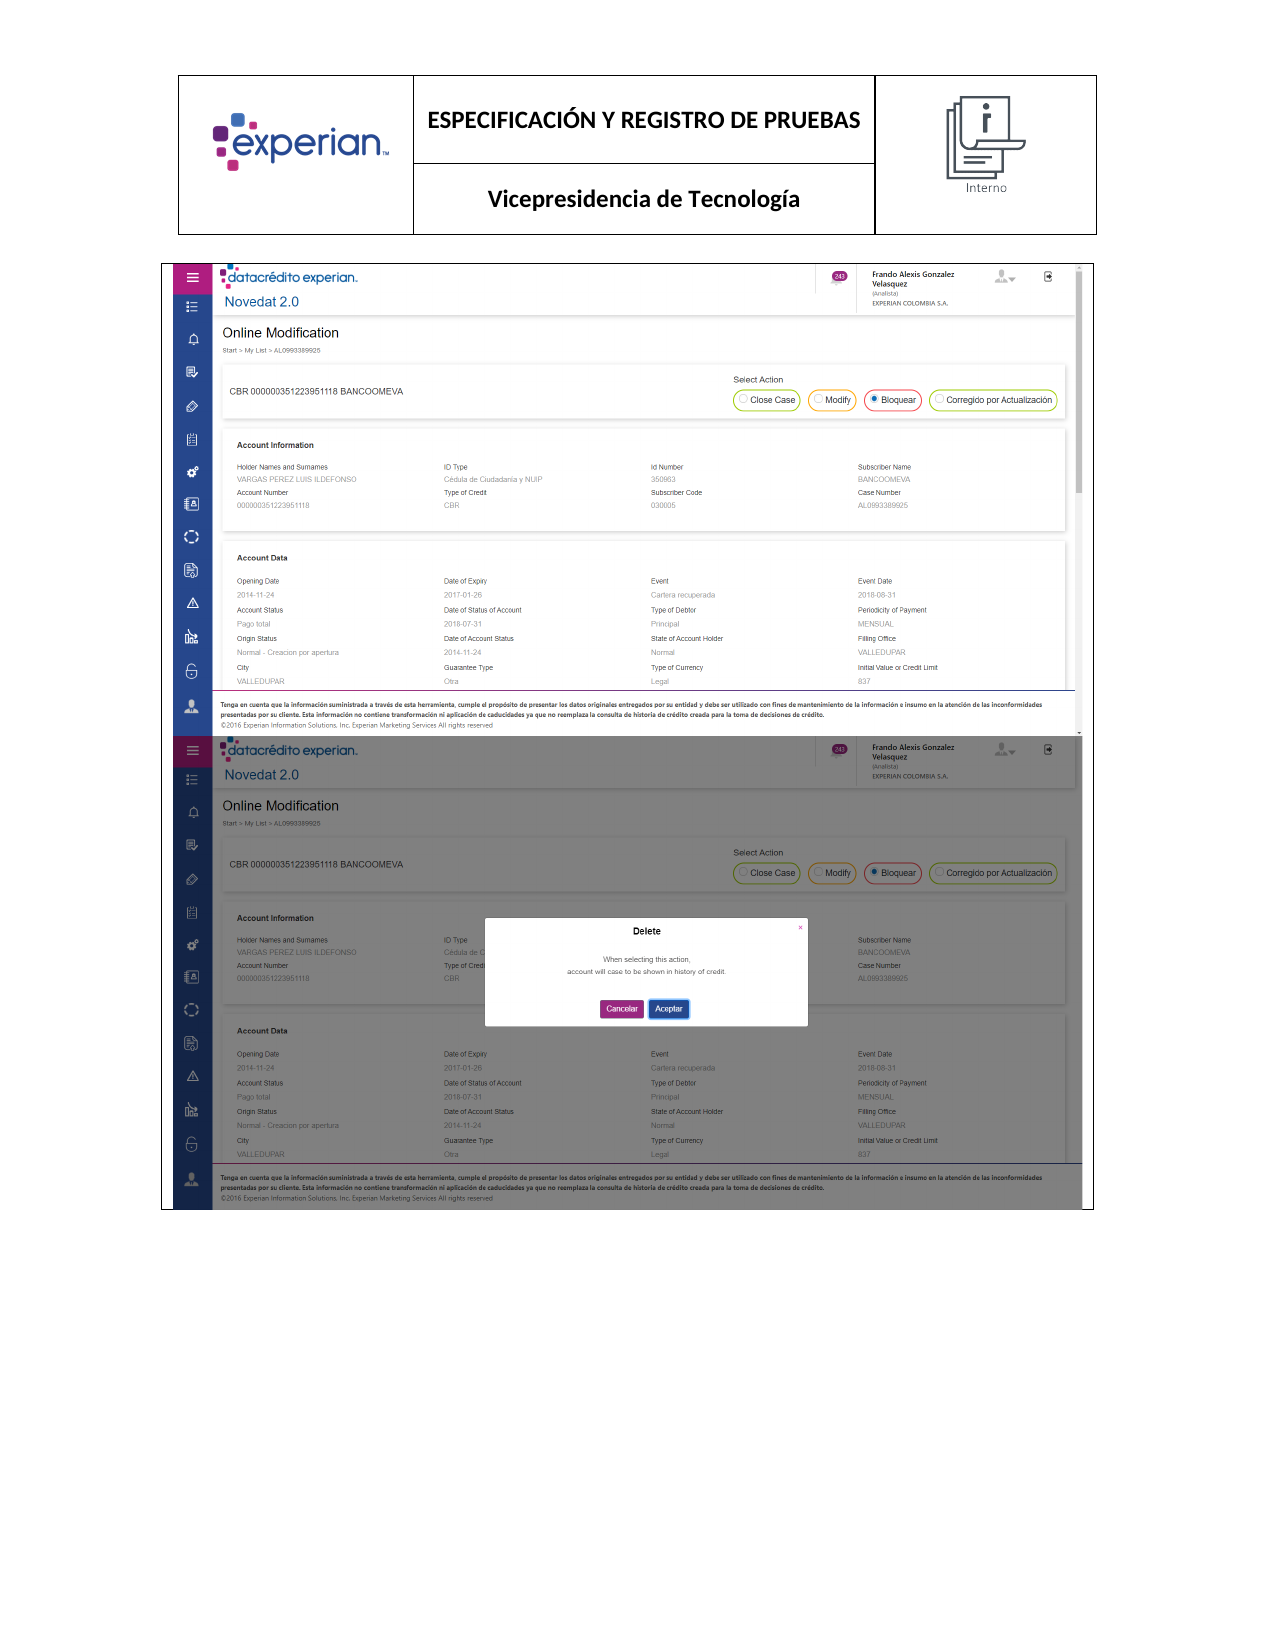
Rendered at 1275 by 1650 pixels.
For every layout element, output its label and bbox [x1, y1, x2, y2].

picture [946, 91, 1026, 193]
table_cell [162, 264, 173, 1209]
table_cell [1083, 264, 1093, 1209]
picture [173, 264, 1083, 1210]
picture [191, 91, 401, 192]
